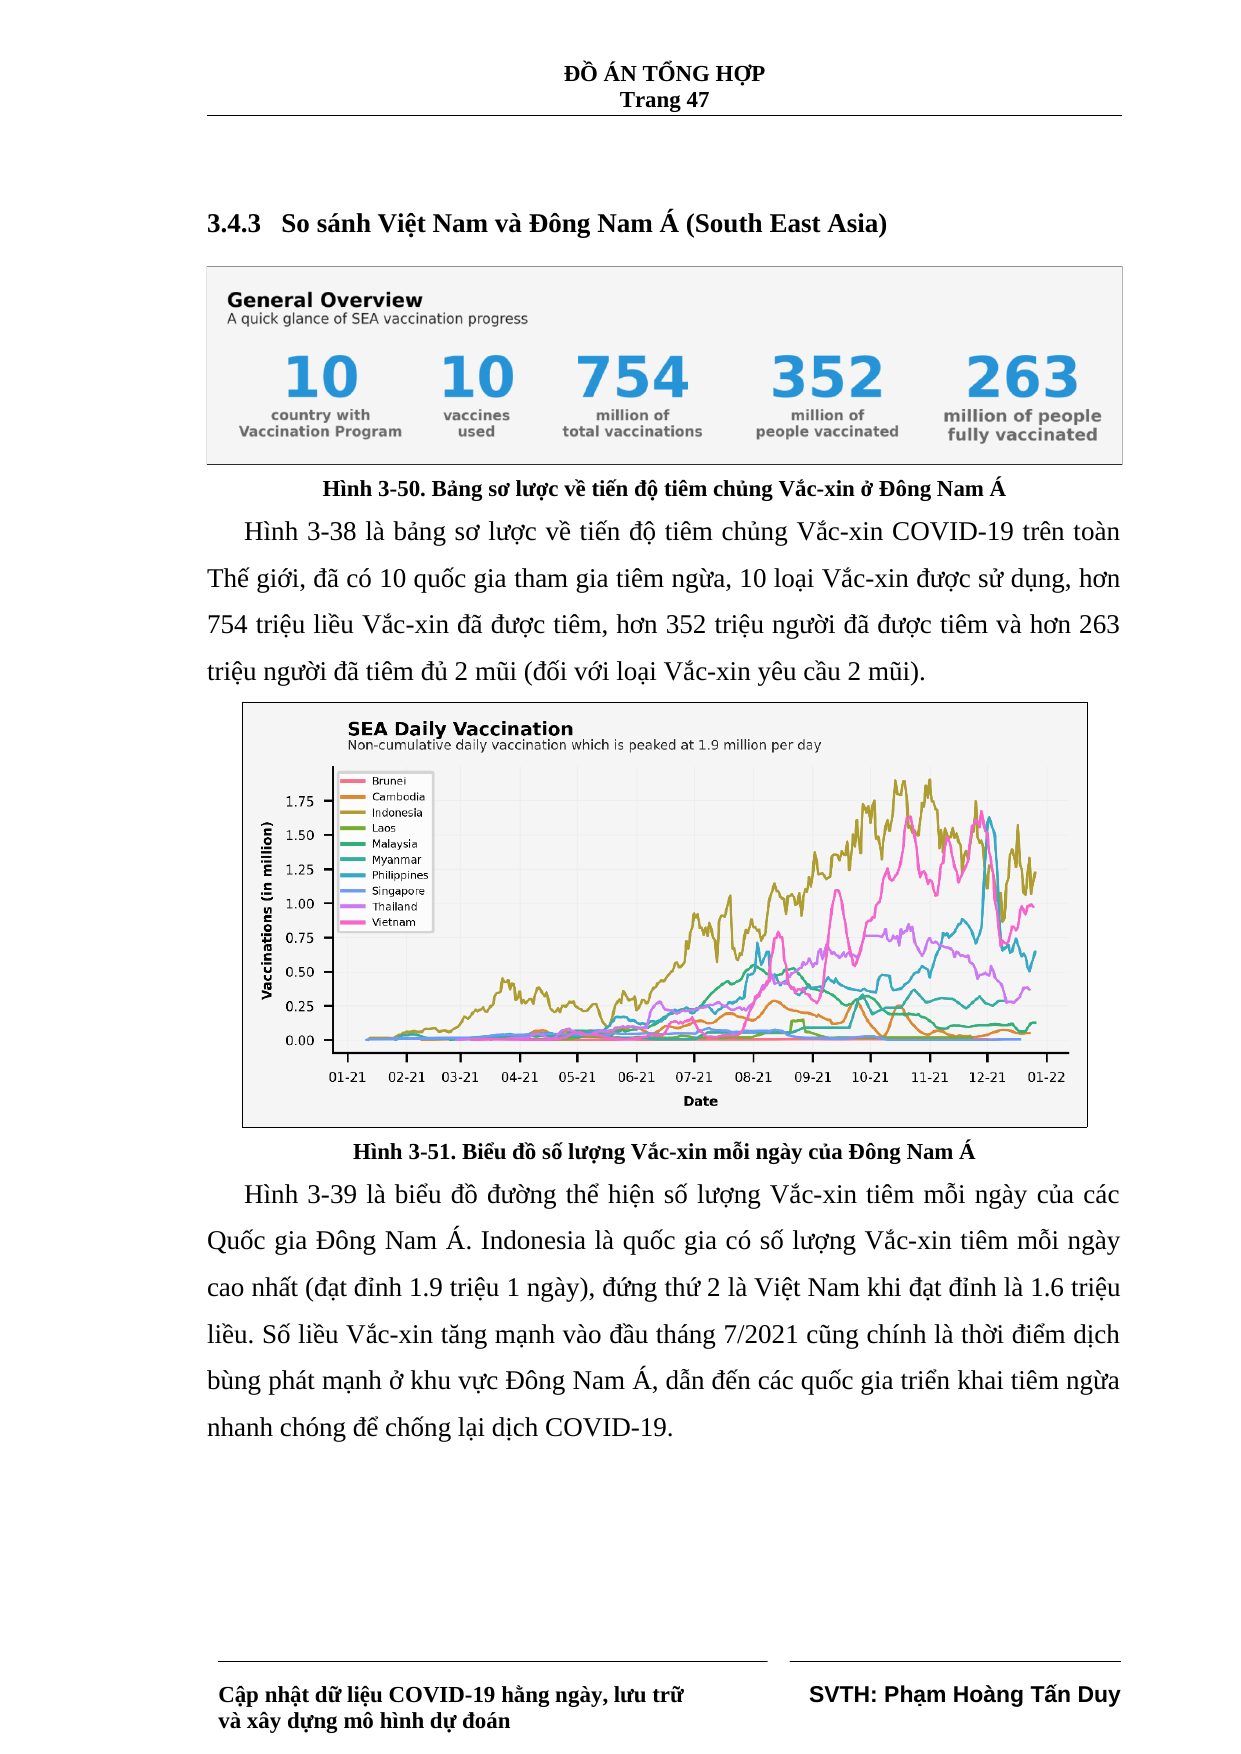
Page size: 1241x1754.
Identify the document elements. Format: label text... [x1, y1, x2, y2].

text Hình 3-38 là bảng sơ lược về tiến độ tiêm chủng Vắc-xin COVID-19 trên toàn Thế giới, đã có 10 quốc gia tham gia tiêm ngừa, 10 loại Vắc-xin được sử dụng, hơn 754 triệu liều Vắc-xin đã được tiêm, hơn 352 triệu người đã được tiêm và hơn 263 triệu người đã tiêm đủ 2 mũi (đối với loại Vắc-xin yêu cầu 2 mũi). [207, 515, 1122, 686]
picture [243, 703, 1087, 1127]
picture [206, 266, 1123, 465]
subtitle So sánh Việt Nam và Đông Nam Á (South East Asia) [207, 207, 1122, 238]
text Hình 3-39 là biểu đồ đường thể hiện số lượng Vắc-xin tiêm mỗi ngày của các Quốc gia Đông Nam Á. Indonesia là quốc gia có số lượng Vắc-xin tiêm mỗi ngày cao nhất (đạt đỉnh 1.9 triệu 1 ngày), đứng thứ 2 là Việt Nam khi đạt đỉnh là 1.6 triệu liều. Số liều Vắc-xin tăng mạnh vào đầu tháng 7/2021 cũng chính là thời điểm dịch bùng phát mạnh ở khu vực Đông Nam Á, dẫn đến các quốc gia triển khai tiêm ngừa nhanh chóng để chống lại dịch COVID-19. [207, 1178, 1122, 1442]
